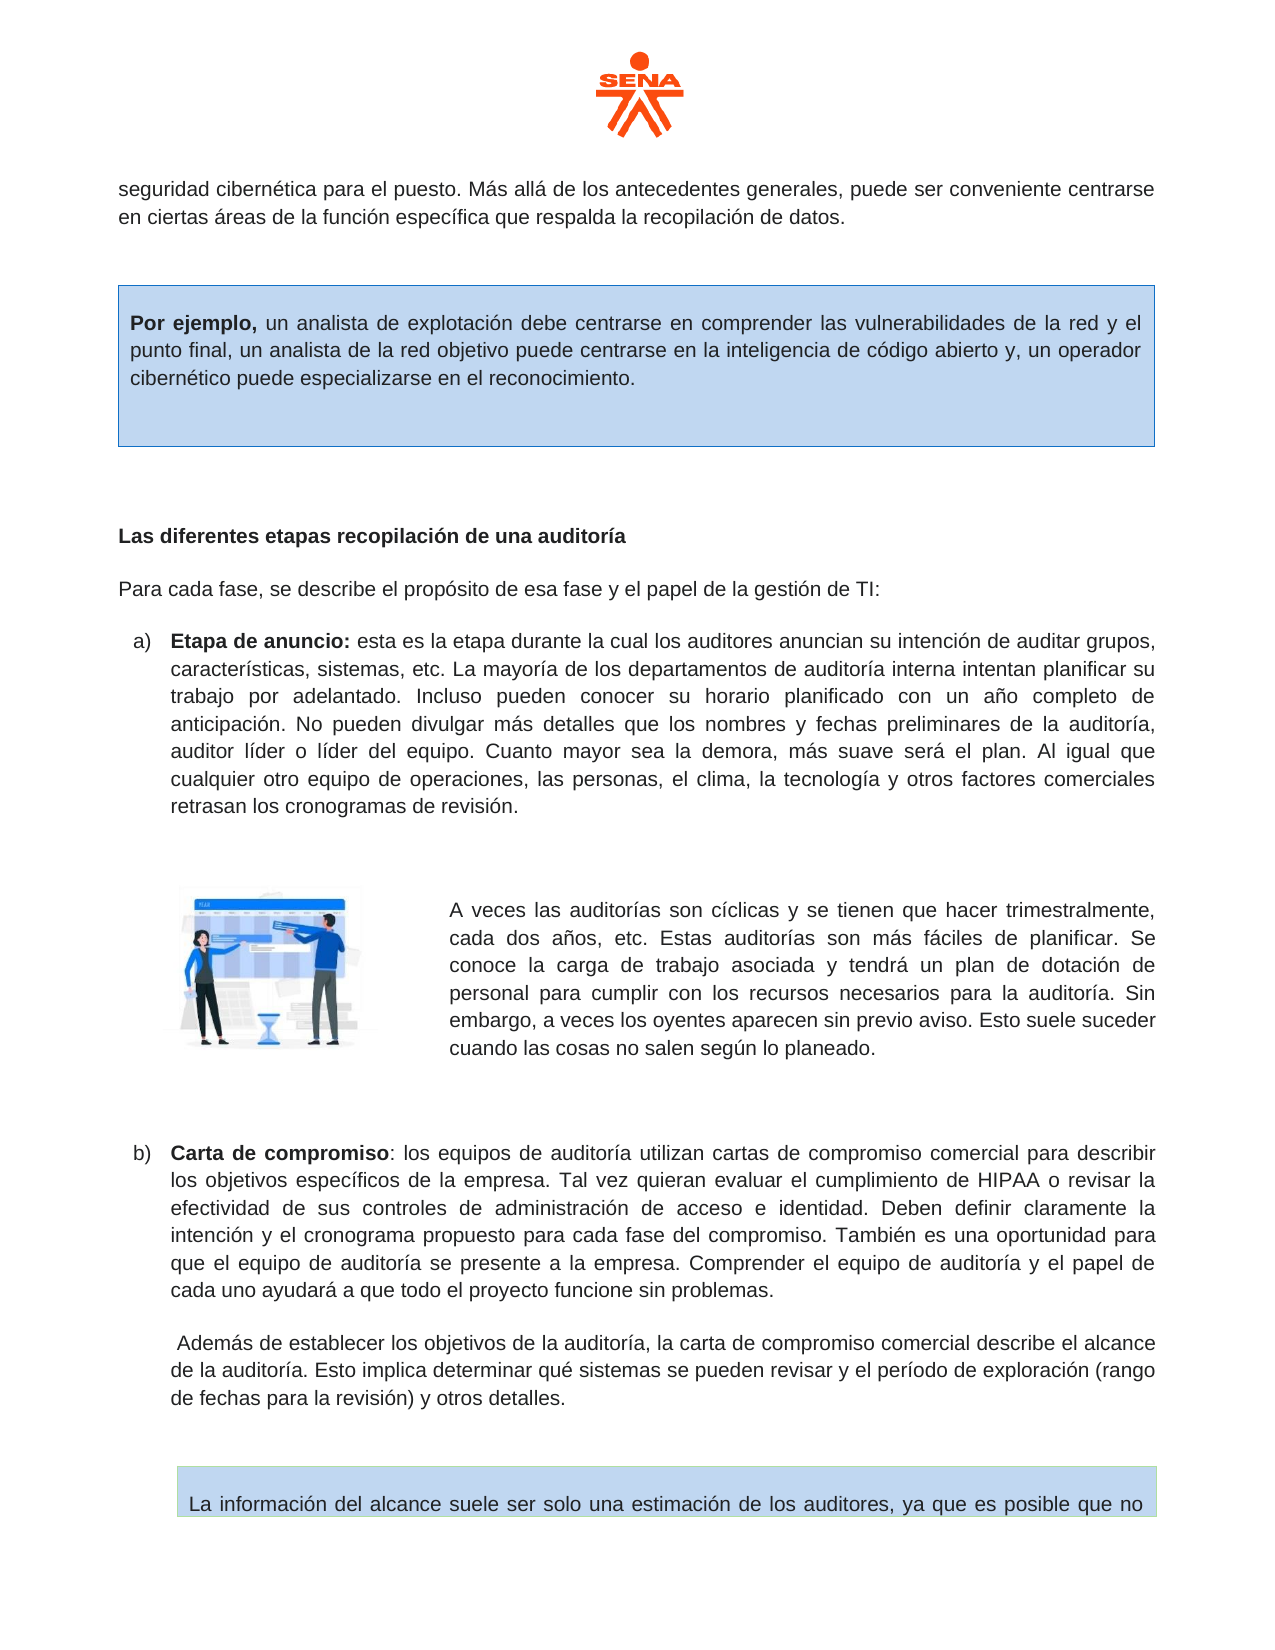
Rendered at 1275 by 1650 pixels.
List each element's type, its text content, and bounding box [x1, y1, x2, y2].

text A veces las auditorías son cíclicas y se tienen que hacer trimestralmente, cada dos años, etc. Estas auditorías son más fáciles de planificar. Se conoce la carga de trabajo asociada y tendrá un plan de dotación de personal para cumplir con los recursos necesarios para la auditoría. Sin embargo, a veces los oyentes aparecen sin previo aviso. Esto suele suceder cuando las cosas no salen según lo planeado. [379, 898, 1157, 1059]
picture [162, 863, 379, 1080]
list Carta de compromiso: los equipos de auditoría utilizan cartas de compromiso comercial para describir los objetivos específicos de la empresa. Tal vez quieran evaluar el cumplimiento de HIPAA o revisar la efectividad de sus controles de administración de acceso e identidad. Deben definir claramente la intención y el cronograma propuesto para cada fase del compromiso. También es una oportunidad para que el equipo de auditoría se presente a la empresa. Comprender el equipo de auditoría y el papel de cada uno ayudará a que todo el proyecto funcione sin problemas. [133, 1141, 1157, 1302]
text Las diferentes etapas recopilación de una auditoría [118, 524, 1157, 548]
text Además de establecer los objetivos de la auditoría, la carta de compromiso comercial describe el alcance de la auditoría. Esto implica determinar qué sistemas se pueden revisar y el período de exploración (rango de fechas para la revisión) y otros detalles. [170, 1331, 1157, 1409]
text Para cada fase, se describe el propósito de esa fase y el papel de la gestión de TI: [118, 577, 1157, 601]
list Etapa de anuncio: esta es la etapa durante la cual los auditores anuncian su intención de auditar grupos, características, sistemas, etc. La mayoría de los departamentos de auditoría interna intentan planificar su trabajo por adelantado. Incluso pueden conocer su horario planificado con un año completo de anticipación. No pueden divulgar más detalles que los nombres y fechas preliminares de la auditoría, auditor líder o líder del equipo. Cuanto mayor sea la demora, más suave será el plan. Al igual que cualquier otro equipo de operaciones, las personas, el clima, la tecnología y otros factores comerciales retrasan los cronogramas de revisión. [133, 629, 1157, 818]
table_header Por ejemplo, un analista de explotación debe centrarse en comprender las vulnerabilidades de la red y el punto final, un analista de la red objetivo puede centrarse en la inteligencia de código abierto y, un operador cibernético puede especializarse en el reconocimiento. [119, 286, 1154, 446]
picture [585, 48, 690, 142]
